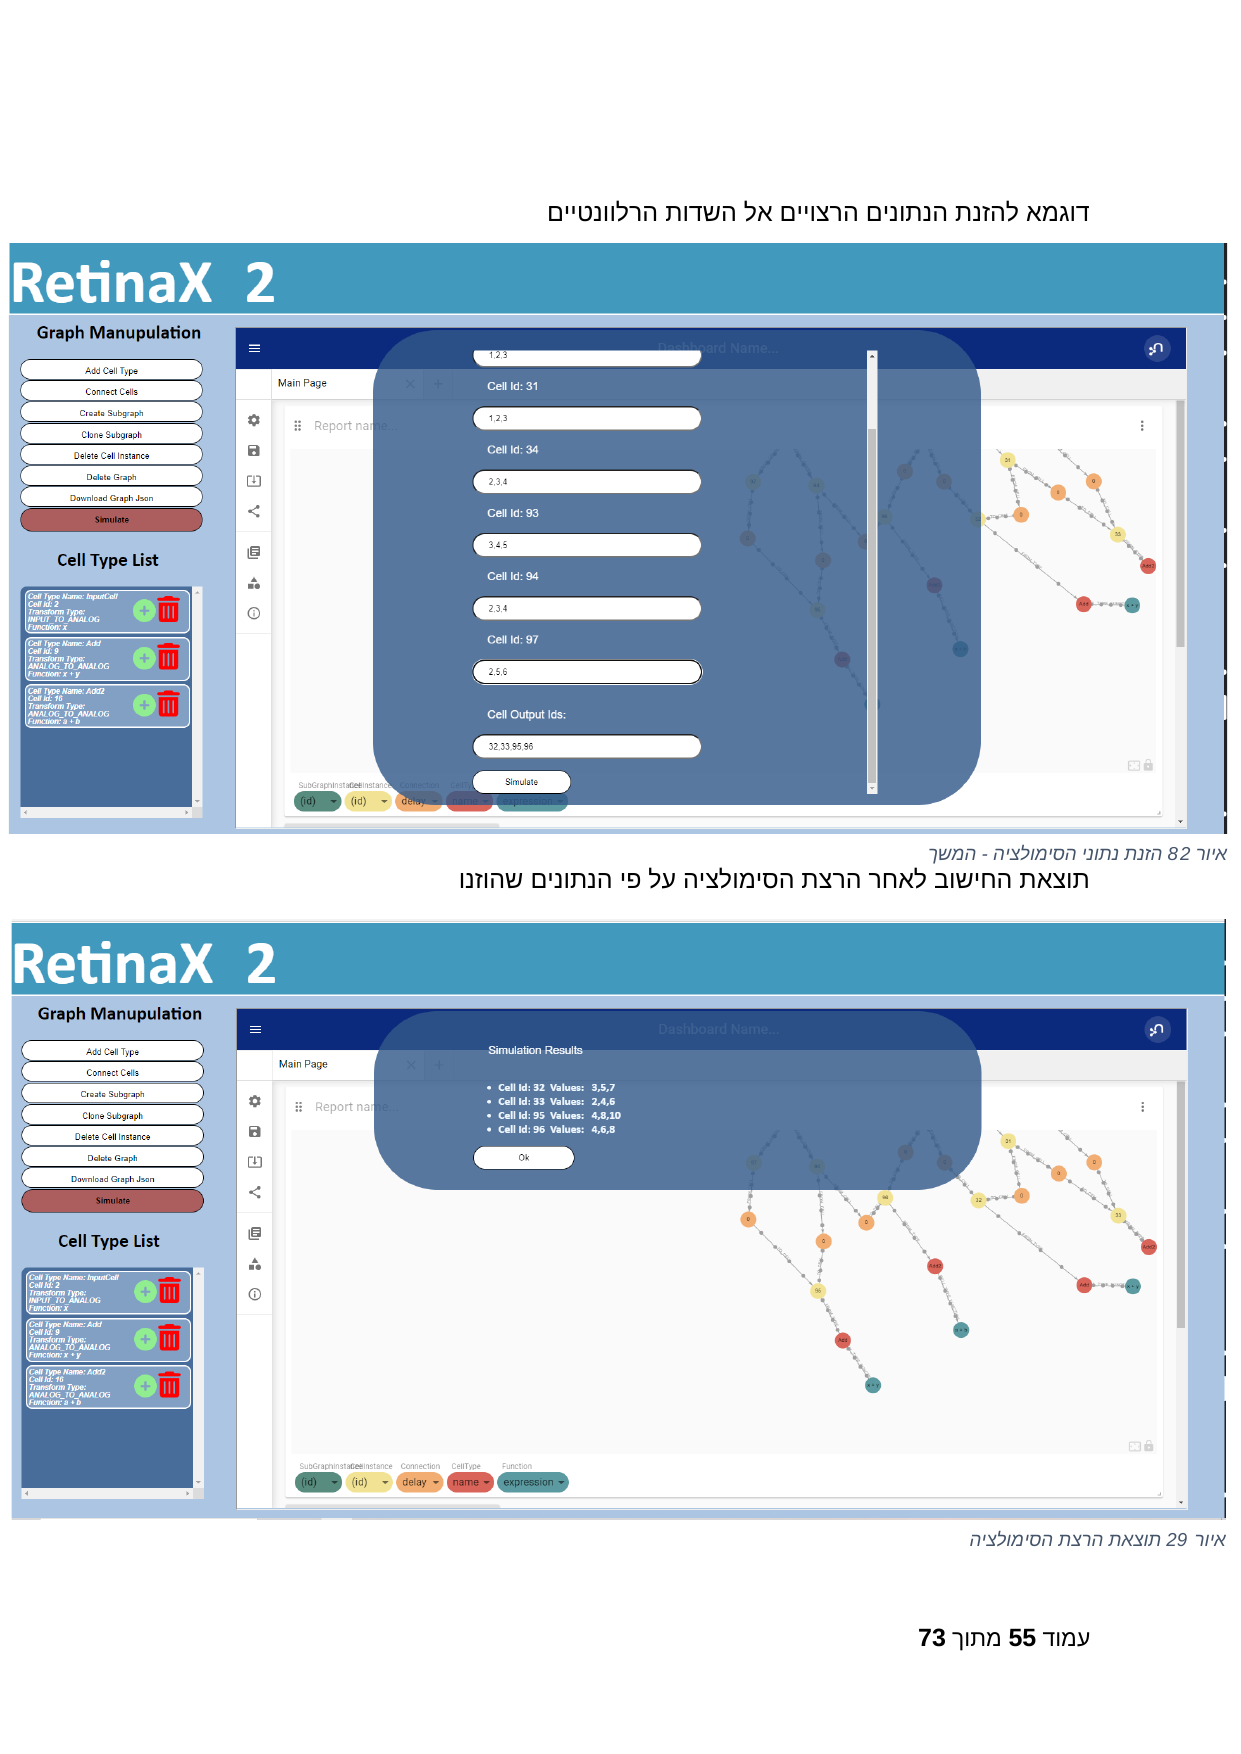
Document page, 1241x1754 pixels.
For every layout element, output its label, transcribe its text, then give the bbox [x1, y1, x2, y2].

picture [11, 919, 1226, 1520]
text תוצאת החישוב לאחר הרצת הסימולציה על פי הנתונים שהוזנו [150, 867, 1090, 894]
picture [8, 243, 1228, 834]
text דוגמא להזנת הנתונים הרצויים אל השדות הרלוונטיים [150, 198, 1090, 226]
